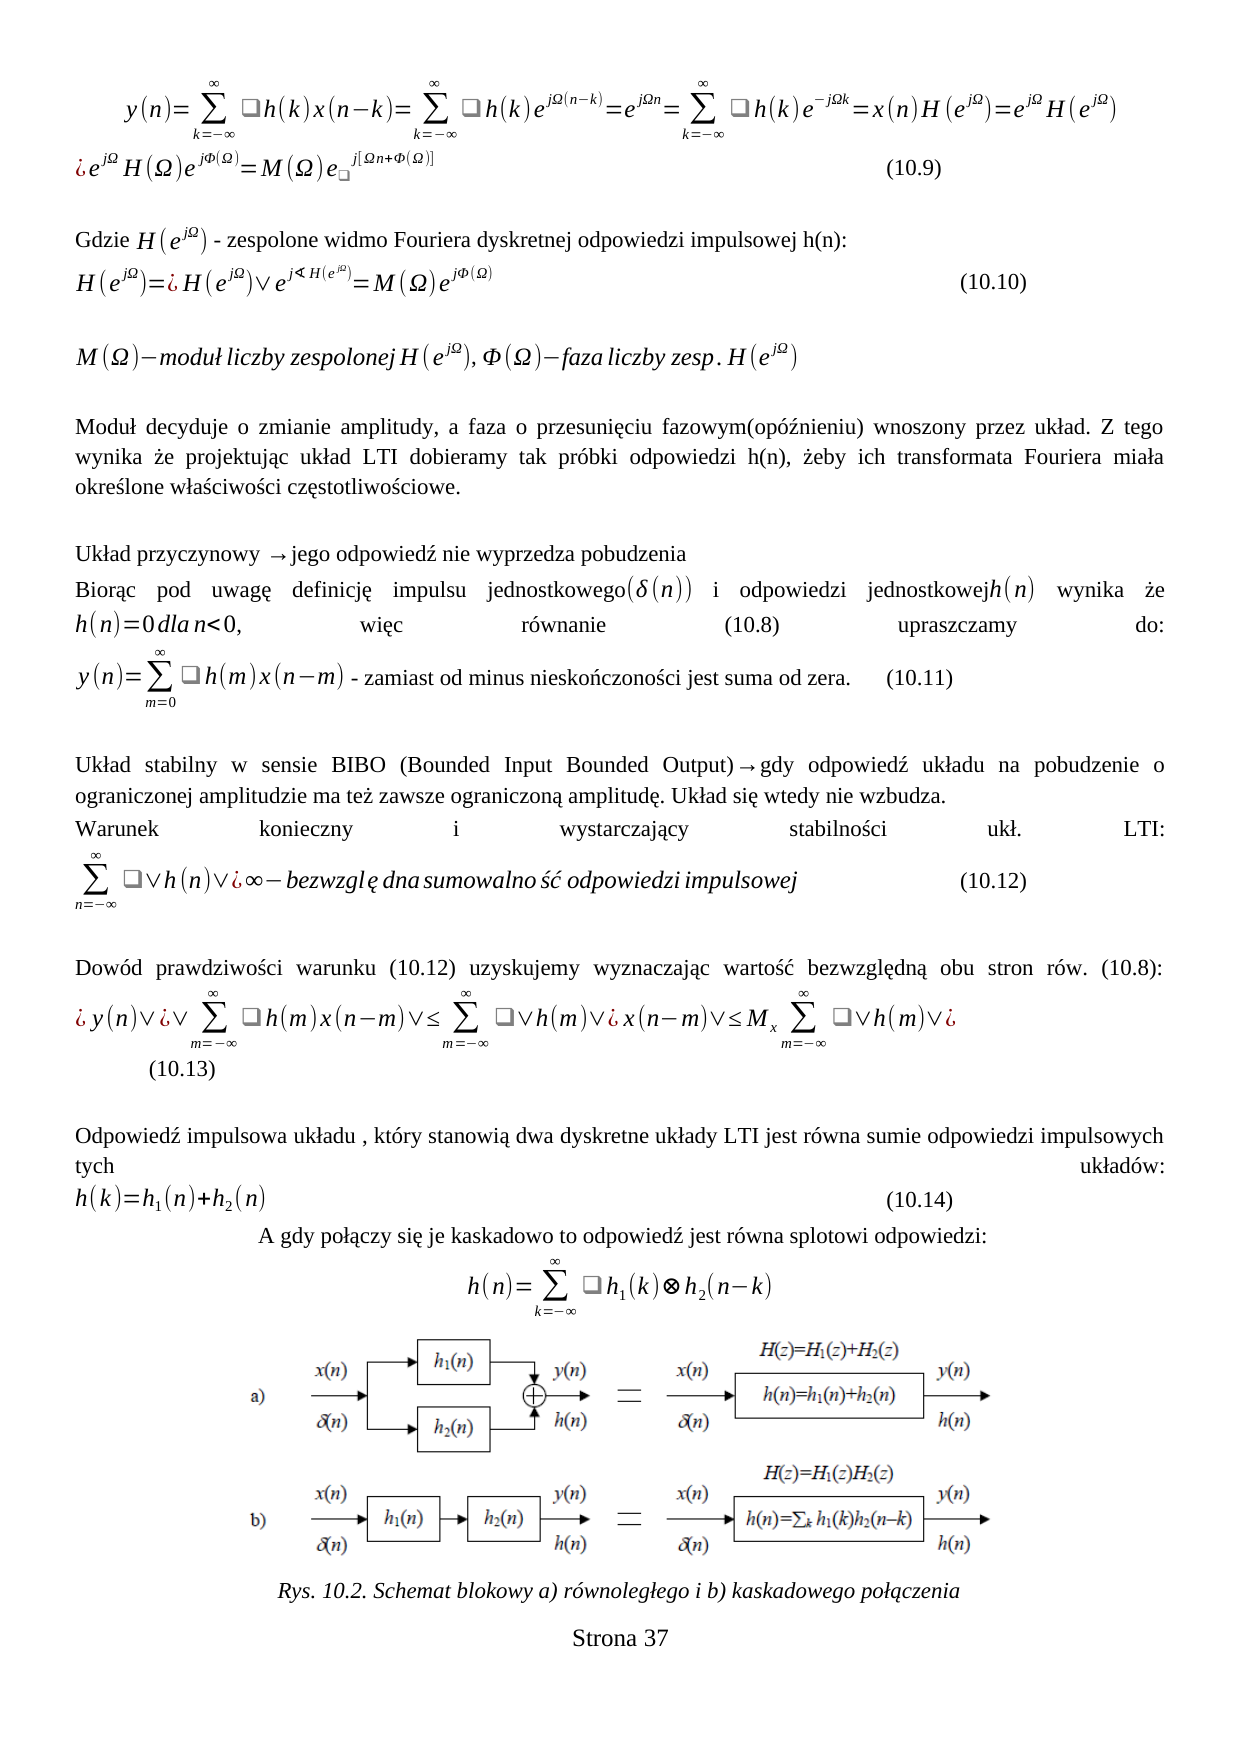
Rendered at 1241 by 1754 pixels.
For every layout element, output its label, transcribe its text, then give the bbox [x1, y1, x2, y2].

text Rys. 10.2. Schemat blokowy a) równoległego i b) kaskadowego połączenia [75, 1577, 1165, 1603]
text Układ przyczynowy jego odpowiedź nie wyprzedza pobudzenia [75, 540, 1165, 567]
text Układ stabilny w sensie BIBO (Bounded Input Bounded Output)gdy odpowiedź układu na pobudzenie o ograniczonej amplitudzie ma też zawsze ograniczoną amplitudę. Układ się wtedy nie wzbudza. [75, 751, 1165, 808]
text Warunek konieczny i wystarczający stabilności ukł. LTI: (10.12) [75, 815, 1165, 913]
text , [75, 339, 1165, 372]
text (10.9) [75, 150, 1165, 183]
text A gdy połączy się je kaskadowo to odpowiedź jest równa splotowi odpowiedzi: [75, 1222, 1165, 1320]
text (10.10) [75, 263, 1165, 298]
text Dowód prawdziwości warunku (10.12) uzyskujemy wyznaczając wartość bezwzględną obu stron rów. (10.8): (10.13) [75, 953, 1165, 1082]
text Gdzie - zespolone widmo Fouriera dyskretnej odpowiedzi impulsowej h(n): [75, 223, 1165, 256]
picture [222, 1327, 1019, 1570]
text Biorąc pod uwagę definicję impulsu jednostkowego i odpowiedzi jednostkowej wynika że , więc równanie (10.8) upraszczamy do: - zamiast od minus nieskończoności jest suma od zera. (10.11) [75, 574, 1165, 710]
text Moduł decyduje o zmianie amplitudy, a faza o przesunięciu fazowym(opóźnieniu) wnoszony przez układ. Z tego wynika że projektując układ LTI dobieramy tak próbki odpowiedzi h(n), żeby ich transformata Fouriera miała określone właściwości częstotliwościowe. [75, 413, 1165, 499]
text Odpowiedź impulsowa układu , który stanowią dwa dyskretne układy LTI jest równa sumie odpowiedzi impulsowych tych układów: (10.14) [75, 1122, 1165, 1215]
